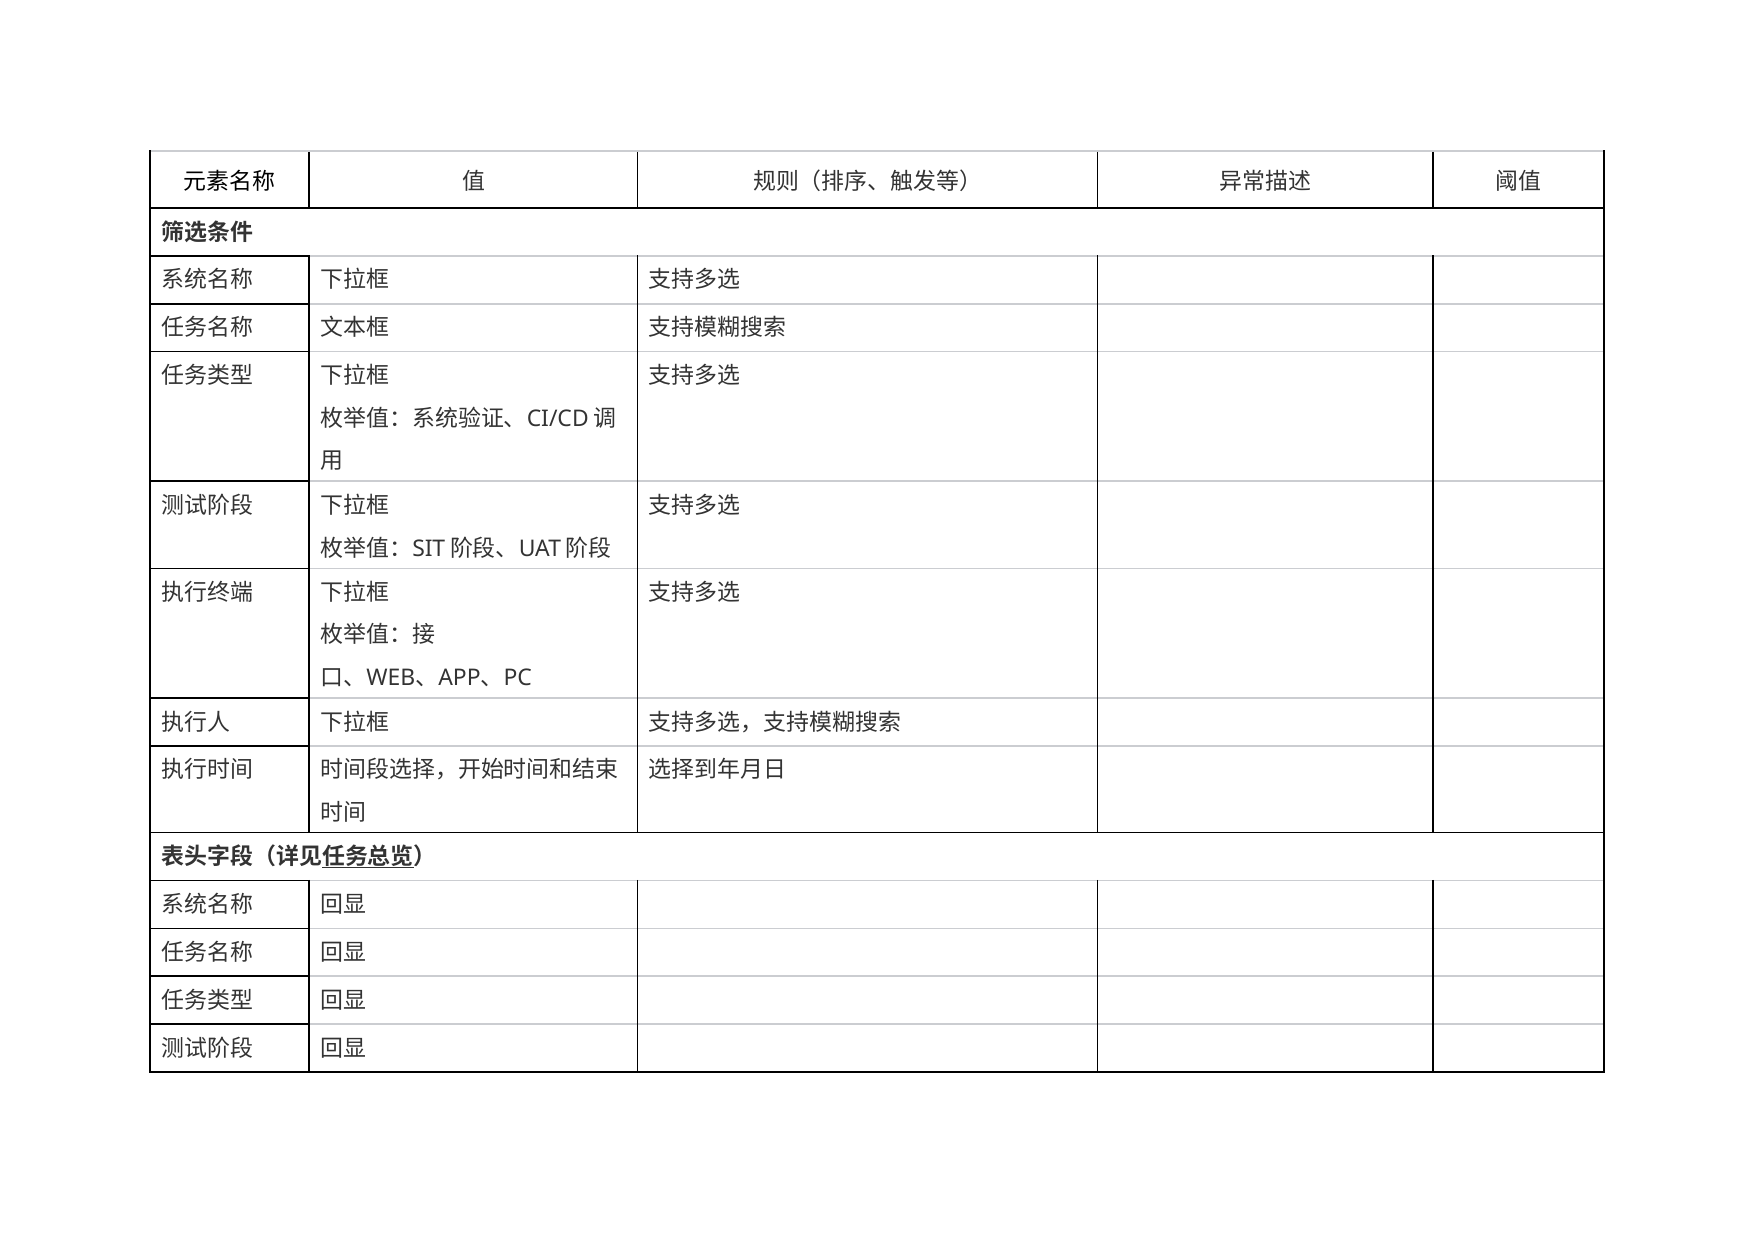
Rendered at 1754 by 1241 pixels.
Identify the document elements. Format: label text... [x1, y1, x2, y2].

table_cell [1098, 482, 1432, 567]
table_cell [1098, 352, 1432, 480]
table_cell 阈值 [1434, 152, 1603, 207]
table_cell 支持模糊搜索 [638, 305, 1097, 351]
table_cell [1434, 747, 1603, 832]
table_cell [1098, 257, 1432, 303]
table_cell [1098, 747, 1432, 832]
table_cell [1434, 257, 1603, 303]
table_cell [1098, 1025, 1432, 1071]
table_cell 下拉框 [310, 257, 637, 303]
table_cell 任务类型 [151, 352, 308, 480]
table_cell 下拉框 枚举值：SIT阶段、UAT阶段 [310, 482, 637, 567]
table_cell 下拉框 枚举值：接口、WEB、APP、PC [310, 569, 637, 697]
table_cell [1434, 482, 1603, 567]
table_cell 执行时间 [151, 747, 308, 832]
table_cell [1098, 929, 1432, 975]
table_cell 任务类型 [151, 977, 308, 1023]
table_cell 文本框 [310, 305, 637, 351]
table_cell 系统名称 [151, 257, 308, 303]
table_cell 测试阶段 [151, 1025, 308, 1071]
table_cell [1434, 569, 1603, 697]
table_cell [638, 881, 1097, 927]
table_cell 选择到年月日 [638, 747, 1097, 832]
table_cell [1098, 977, 1432, 1023]
table_cell 回显 [310, 977, 637, 1023]
table_cell 表头字段（详见任务总览） [151, 833, 1603, 880]
table_cell 执行终端 [151, 569, 308, 697]
table_cell 时间段选择，开始时间和结束时间 [310, 747, 637, 832]
table_cell 测试阶段 [151, 482, 308, 567]
table_cell 下拉框 [310, 699, 637, 745]
table_cell 支持多选 [638, 569, 1097, 697]
table_cell 支持多选，支持模糊搜索 [638, 699, 1097, 745]
table_cell [638, 1025, 1097, 1071]
table_cell [1434, 305, 1603, 351]
table_cell [638, 929, 1097, 975]
table_cell 回显 [310, 881, 637, 927]
table_cell [638, 977, 1097, 1023]
table_cell [1434, 1025, 1603, 1071]
table_cell 支持多选 [638, 257, 1097, 303]
table_cell [1098, 569, 1432, 697]
table_cell [1098, 881, 1432, 927]
table_cell 值 [310, 152, 637, 207]
table_cell 筛选条件 [151, 209, 1603, 255]
table_cell [1098, 699, 1432, 745]
table_cell 支持多选 [638, 482, 1097, 567]
table_cell [1434, 699, 1603, 745]
table_cell [1434, 929, 1603, 975]
table_cell 支持多选 [638, 352, 1097, 480]
table_cell 系统名称 [151, 881, 308, 927]
table_cell 执行人 [151, 699, 308, 745]
table_cell [1434, 352, 1603, 480]
table_cell 下拉框 枚举值：系统验证、CI/CD调用 [310, 352, 637, 480]
table_cell 回显 [310, 929, 637, 975]
table_cell [1434, 881, 1603, 927]
table_cell 任务名称 [151, 305, 308, 351]
table_cell 元素名称 [151, 152, 308, 207]
table_cell 任务名称 [151, 929, 308, 975]
table_cell [1434, 977, 1603, 1023]
table_cell 规则（排序、触发等） [638, 152, 1097, 207]
table_cell 回显 [310, 1025, 637, 1071]
table_cell 异常描述 [1098, 152, 1432, 207]
table_cell [1098, 305, 1432, 351]
